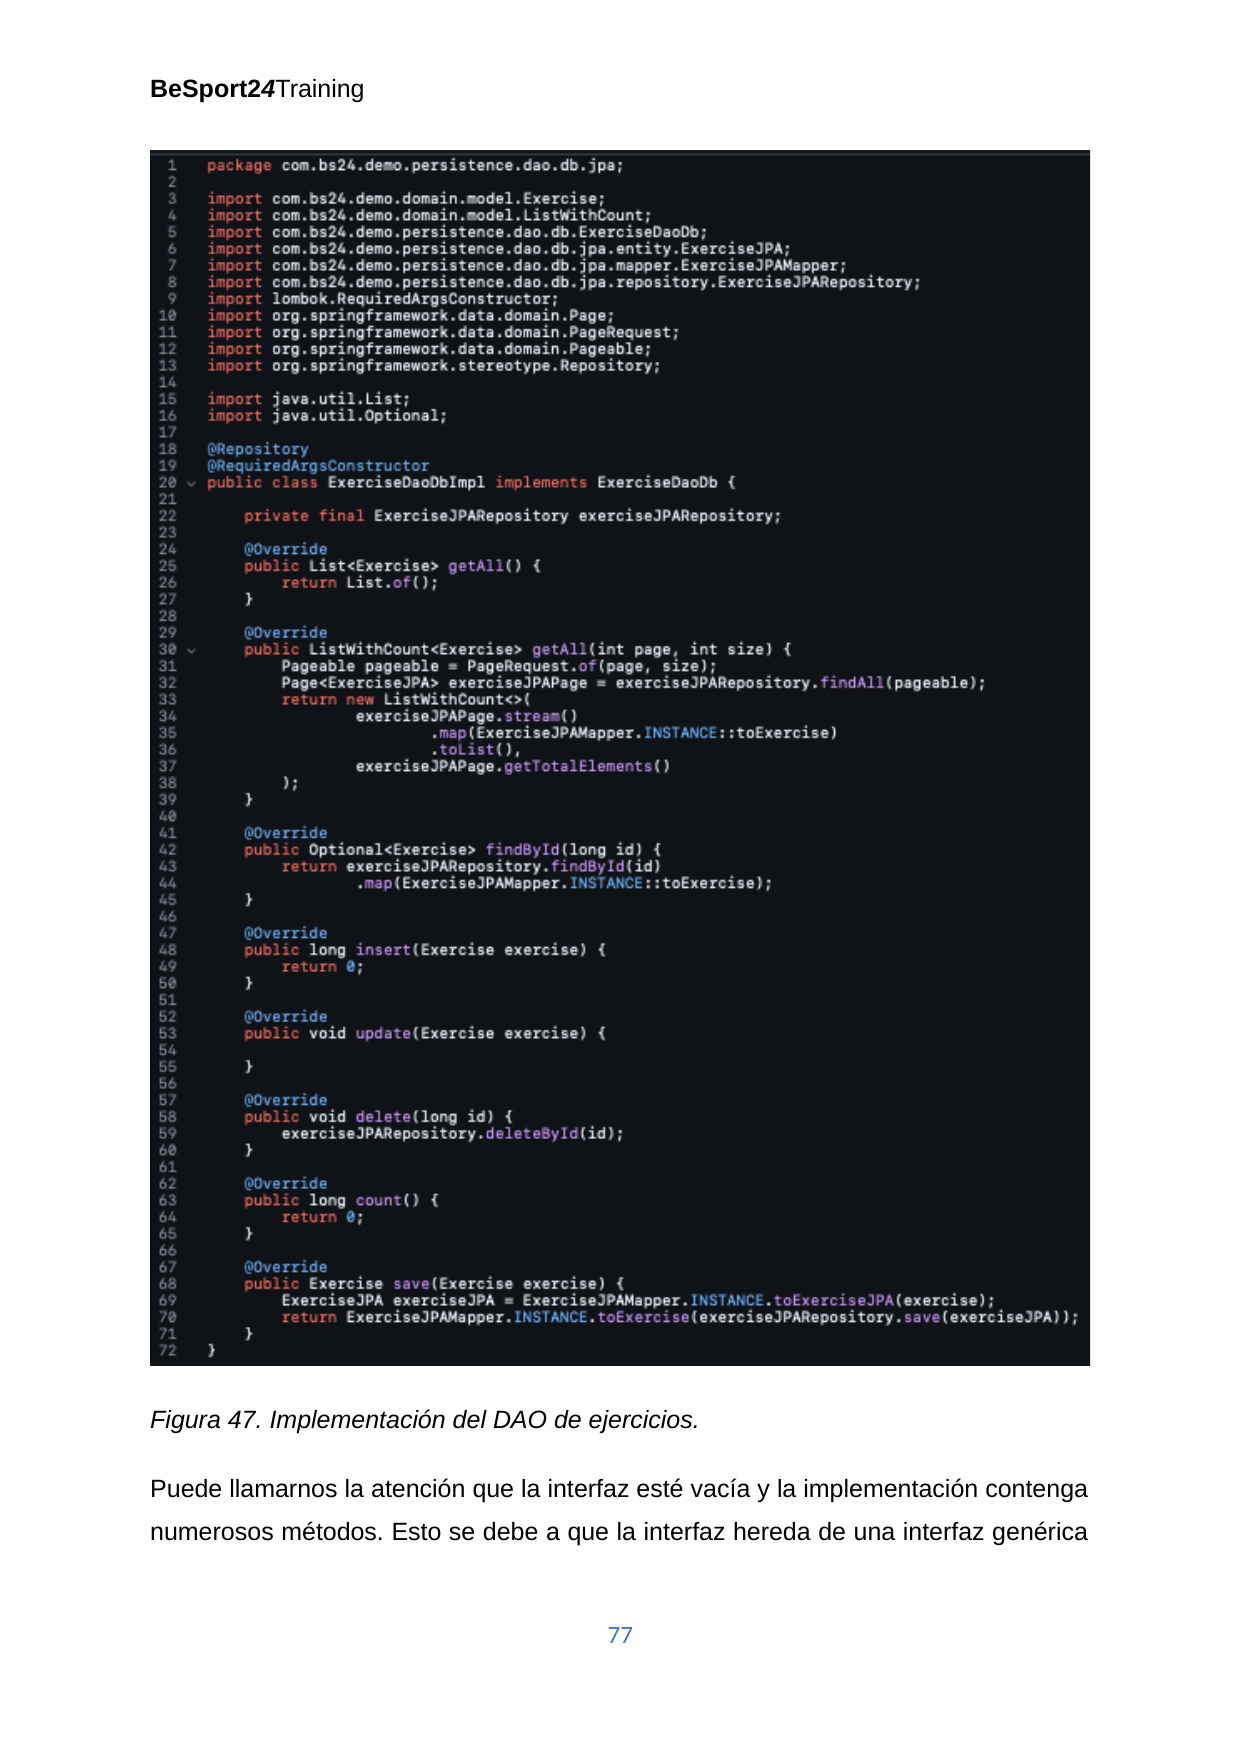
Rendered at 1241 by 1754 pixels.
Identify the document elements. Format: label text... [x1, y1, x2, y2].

picture [150, 150, 1091, 1366]
text Figura 47. Implementación del DAO de ejercicios. [150, 1406, 1090, 1434]
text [150, 1474, 1090, 1546]
